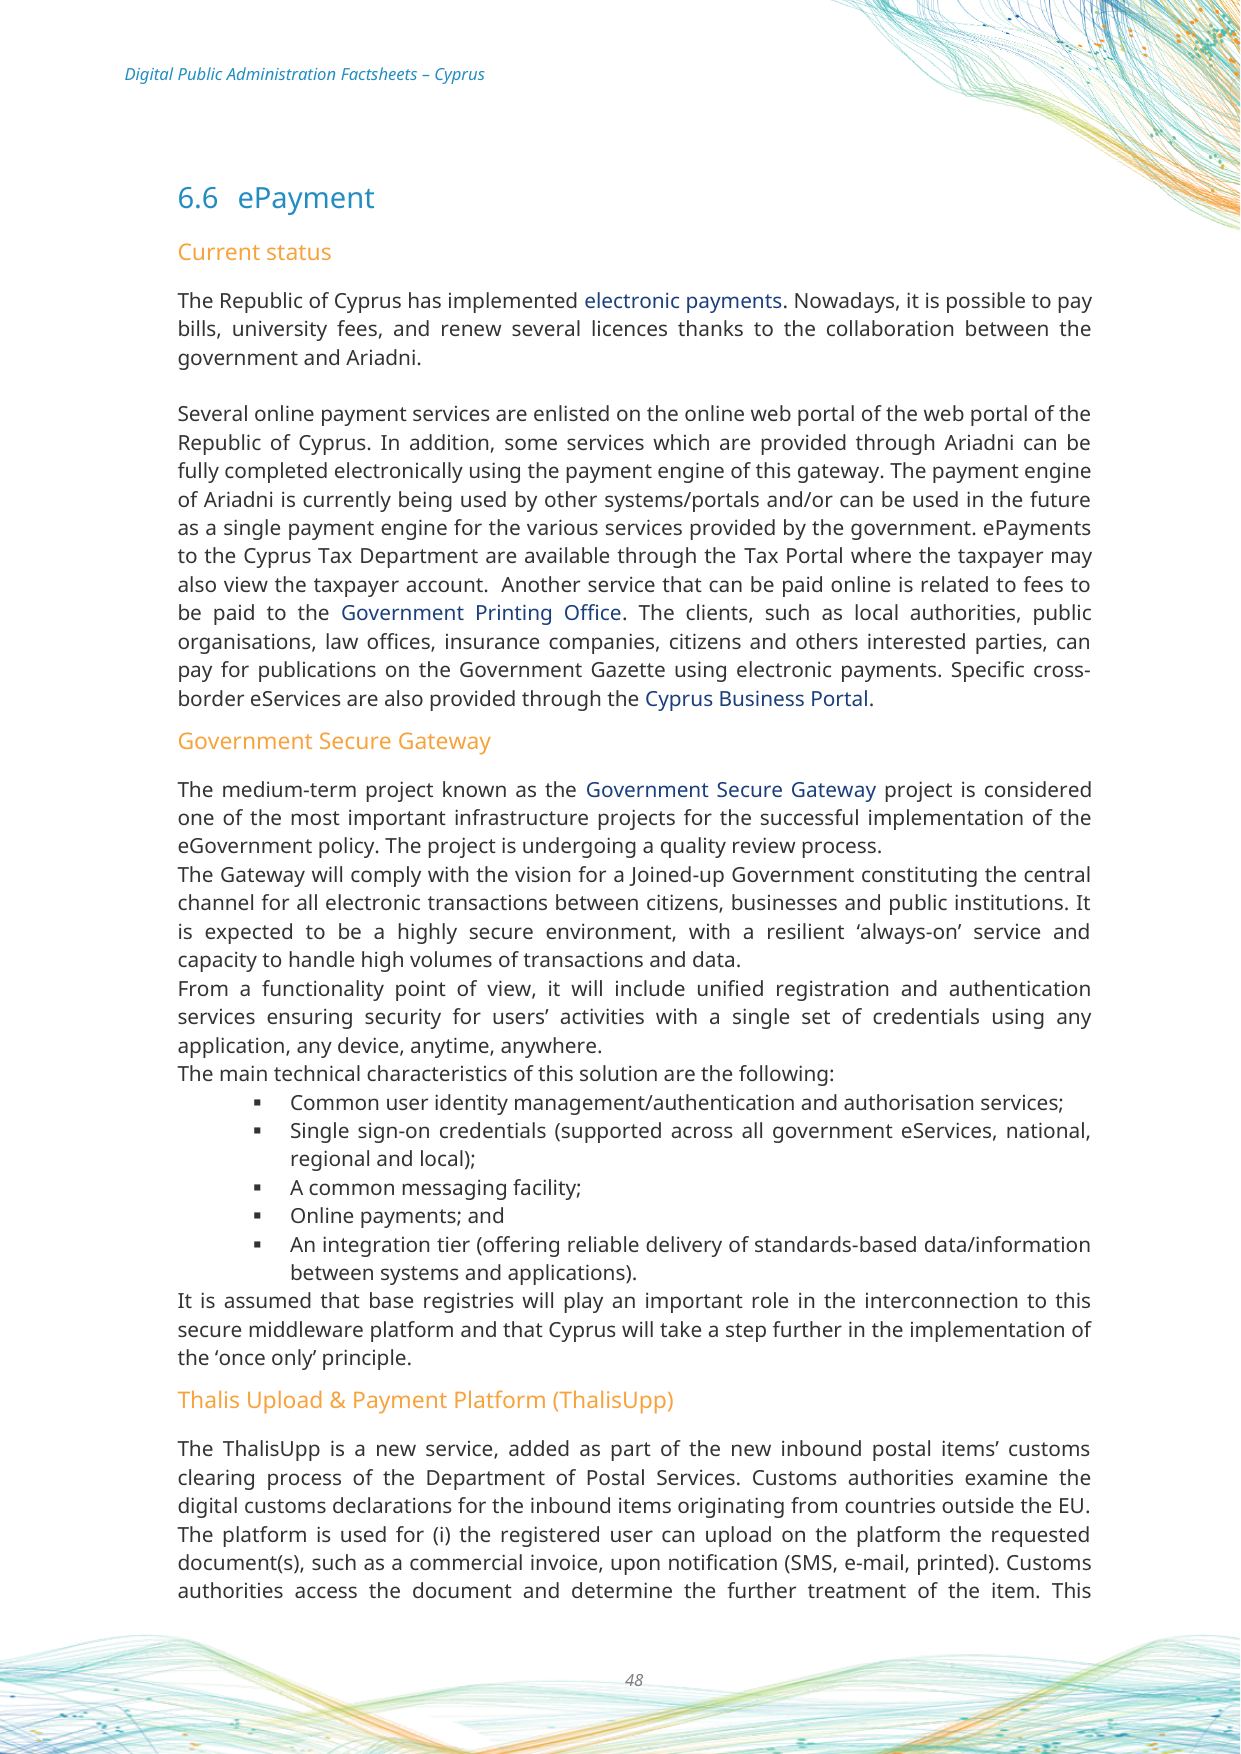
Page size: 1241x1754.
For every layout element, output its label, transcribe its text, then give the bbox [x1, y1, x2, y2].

text It is assumed that base registries will play an important role in the interconnection to this secure middleware platform and that Cyprus will take a step further in the implementation of the ‘once only’ principle. [177, 1287, 1092, 1372]
subtitle Current status [177, 236, 1092, 267]
text The Republic of Cyprus has implemented electronic payments. Nowadays, it is possible to pay bills, university fees, and renew several licences thanks to the collaboration between the government and Ariadni. [177, 286, 1092, 371]
list Single sign-on credentials (supported across all government eServices, national, regional and local); [252, 1116, 1092, 1173]
subtitle Government Secure Gateway [177, 725, 1092, 756]
subtitle Thalis Upload & Payment Platform (ThalisUpp) [177, 1384, 1092, 1416]
list An integration tier (offering reliable delivery of standards-based data/information between systems and applications). [252, 1230, 1092, 1287]
text From a functionality point of view, it will include unified registration and authentication services ensuring security for users’ activities with a single set of credentials using any application, any device, anytime, anywhere. [177, 974, 1092, 1059]
subtitle ePayment [177, 177, 1092, 217]
list A common messaging facility; [252, 1173, 1092, 1201]
list Online payments; and [252, 1201, 1092, 1230]
text The main technical characteristics of this solution are the following: [177, 1059, 1092, 1088]
text The Gateway will comply with the vision for a Joined-up Government constituting the central channel for all electronic transactions between citizens, businesses and public institutions. It is expected to be a highly secure environment, with a resilient ‘always-on’ service and capacity to handle high volumes of transactions and data. [177, 860, 1092, 974]
picture [0, 1610, 1241, 1754]
list Common user identity management/authentication and authorisation services; [252, 1088, 1092, 1116]
text Several online payment services are enlisted on the online web portal of the web portal of the Republic of Cyprus. In addition, some services which are provided through Ariadni can be fully completed electronically using the payment engine of this gateway. The payment engine of Ariadni is currently being used by other systems/portals and/or can be used in the future as a single payment engine for the various services provided by the government. ePayments to the Cyprus Tax Department are available through the Tax Portal where the taxpayer may also view the taxpayer account. Another service that can be paid online is related to fees to be paid to the Government Printing Office. The clients, such as local authorities, public organisations, law offices, insurance companies, citizens and others interested parties, can pay for publications on the Government Gazette using electronic payments. Specific cross-border eServices are also provided through the Cyprus Business Portal. [177, 399, 1092, 712]
picture [818, 0, 1241, 250]
text The medium-term project known as the Government Secure Gateway project is considered one of the most important infrastructure projects for the successful implementation of the eGovernment policy. The project is undergoing a quality review process. [177, 775, 1092, 860]
